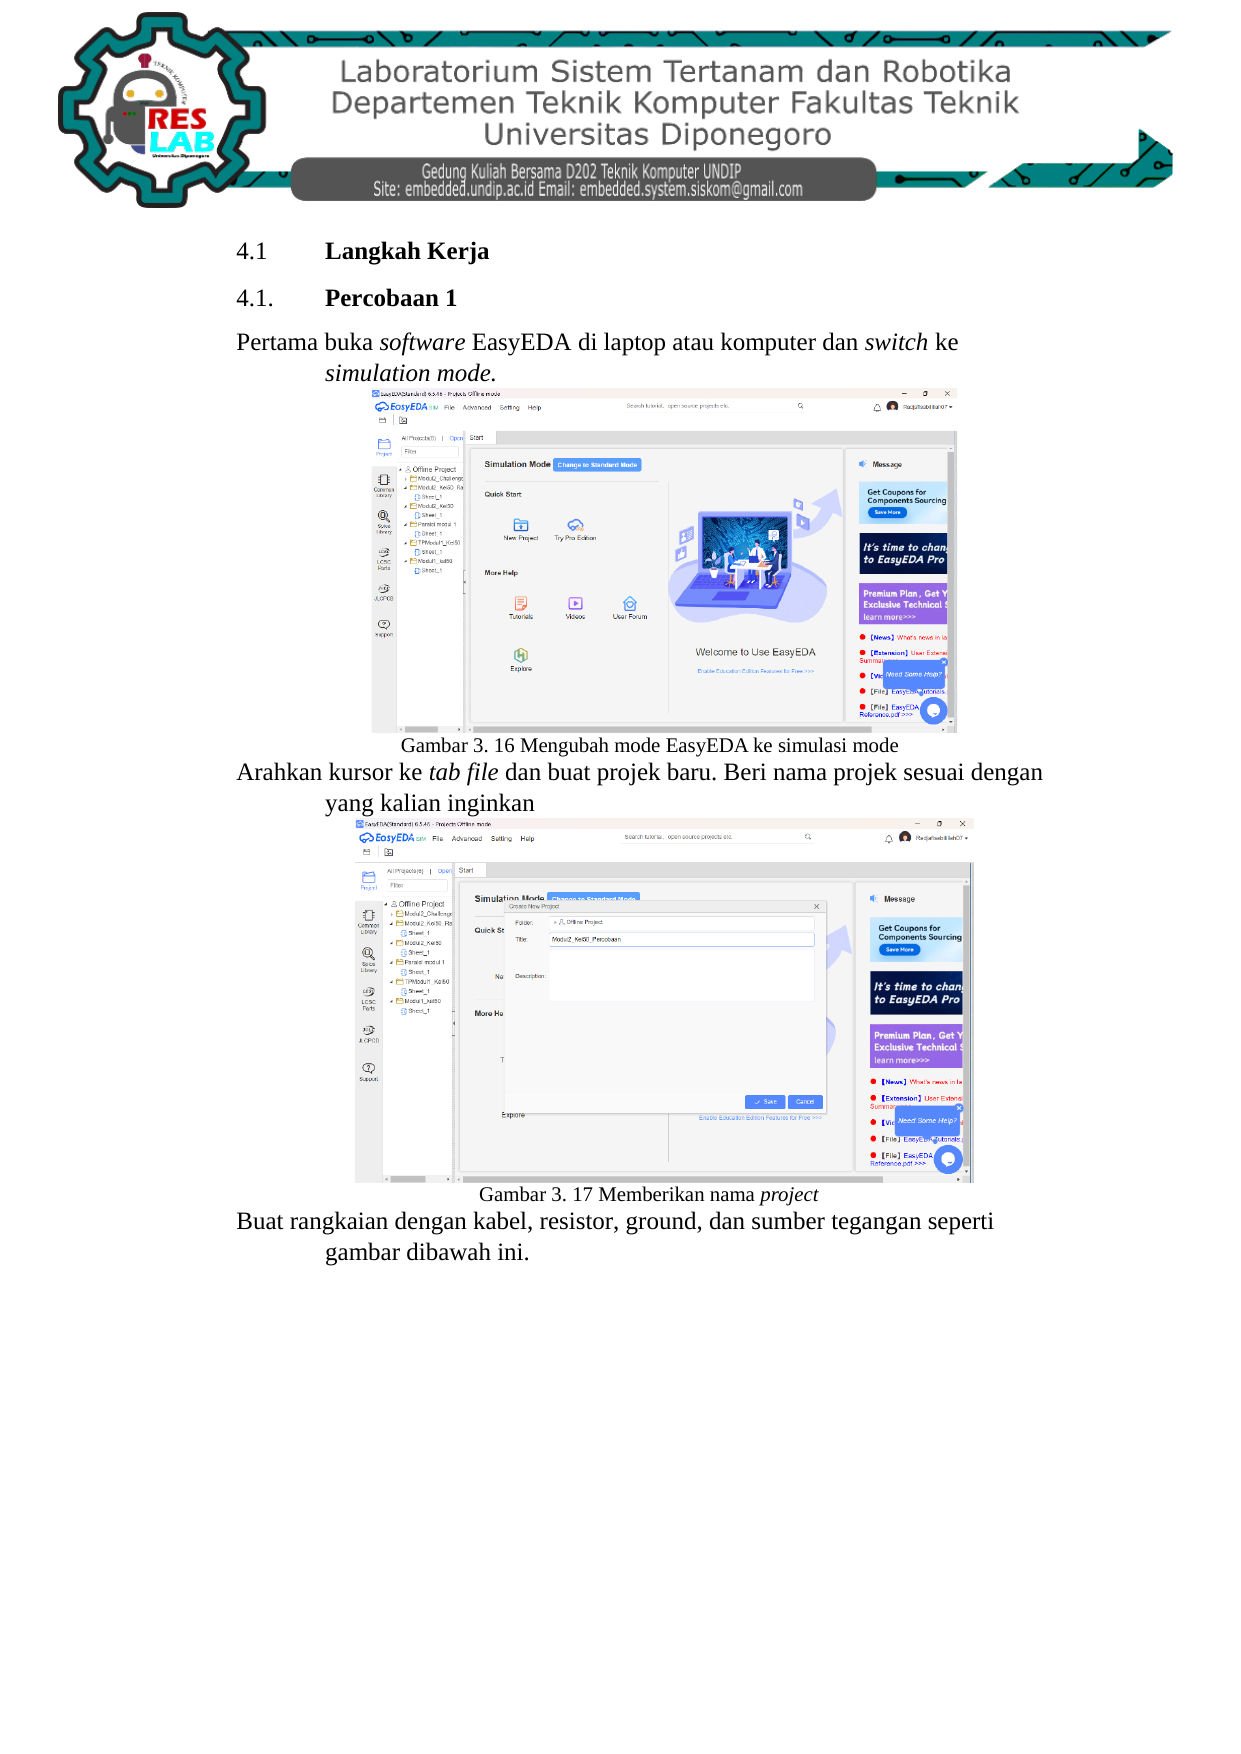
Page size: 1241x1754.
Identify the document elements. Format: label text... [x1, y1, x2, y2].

list Buat rangkaian dengan kabel, resistor, ground, dan sumber tegangan seperti gambar dibawah ini. [236, 1206, 1063, 1266]
list Pertama buka software EasyEDA di laptop atau komputer dan switch ke simulation mode. [236, 327, 1063, 386]
subtitle Langkah Kerja [236, 236, 1063, 265]
picture [355, 818, 974, 1183]
picture [371, 388, 958, 733]
list Arahkan kursor ke tab file dan buat projek baru. Beri nama projek sesuai dengan yang kalian inginkan [236, 757, 1063, 817]
picture [57, 11, 1173, 208]
subtitle Percobaan 1 [236, 283, 1063, 312]
